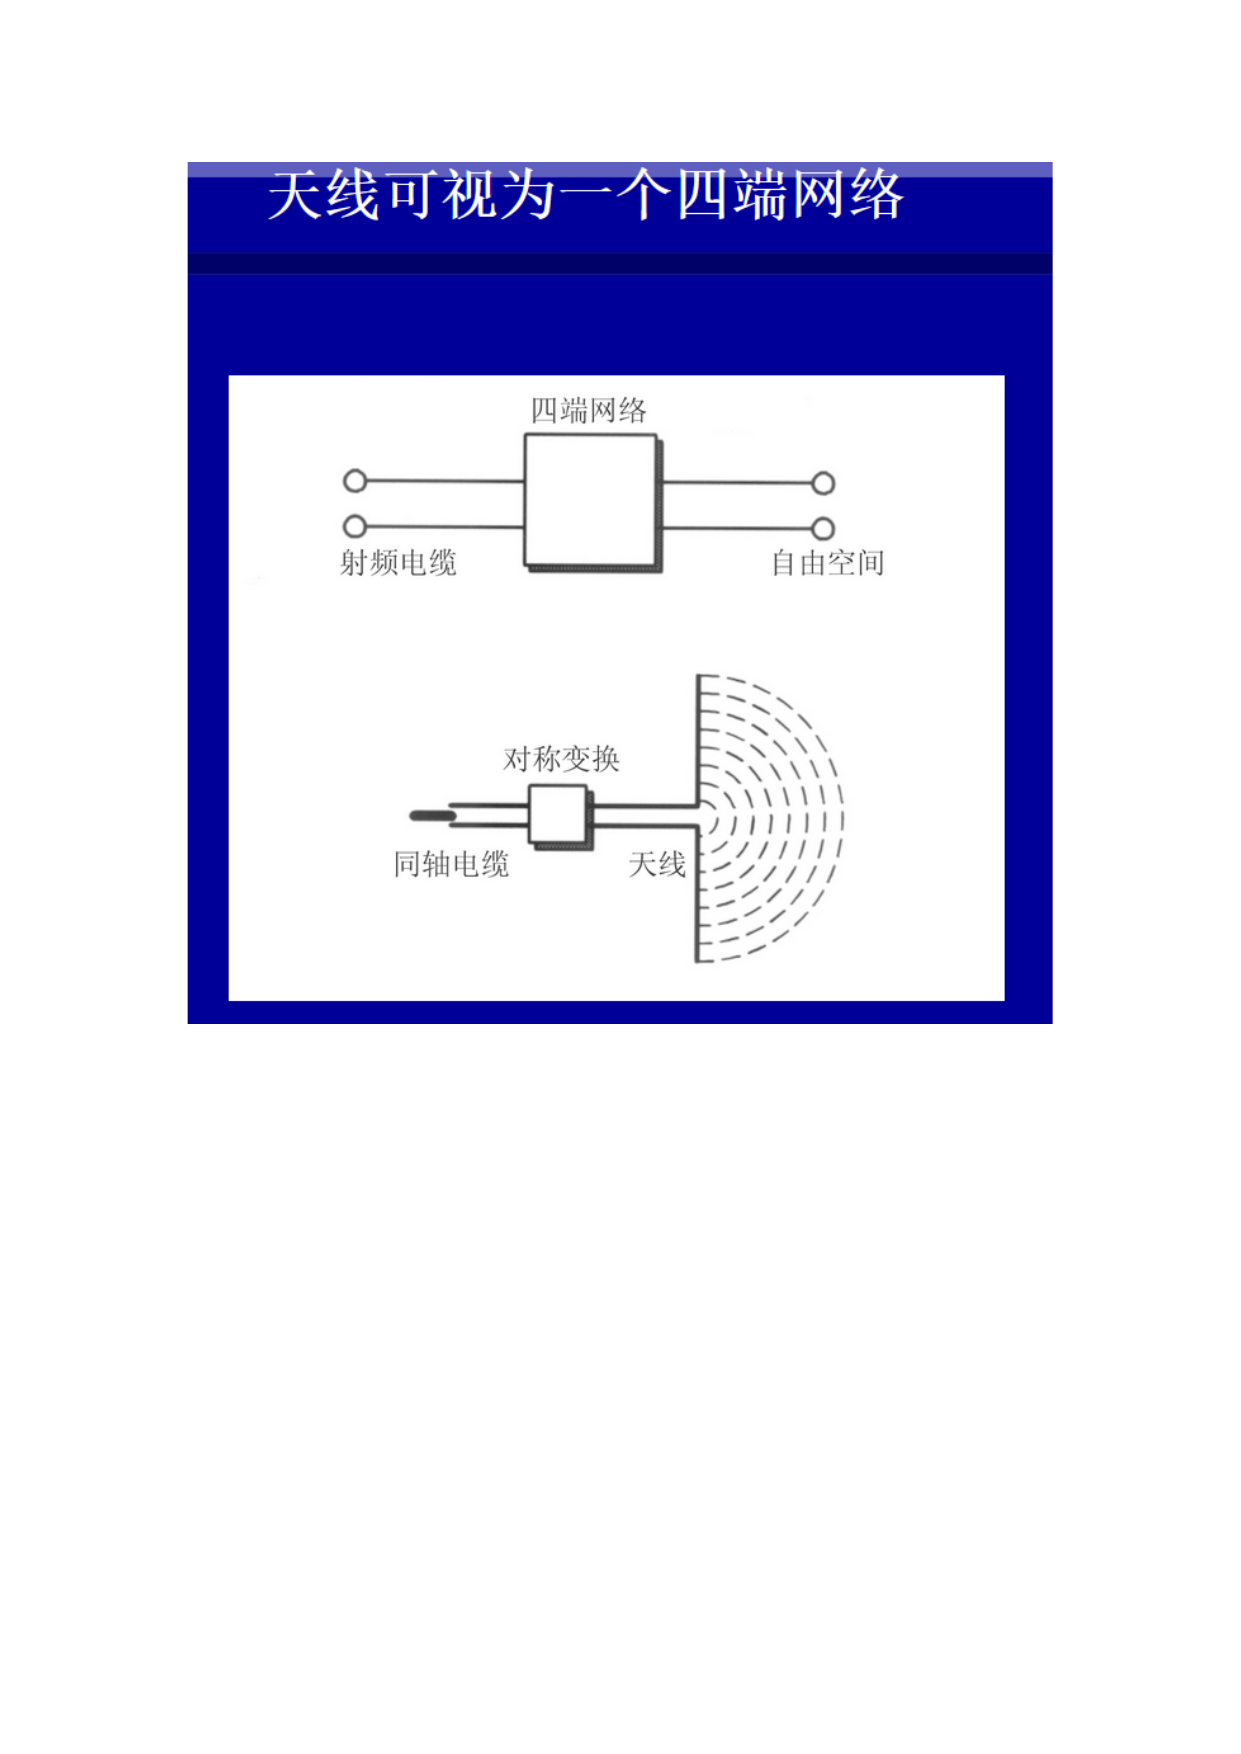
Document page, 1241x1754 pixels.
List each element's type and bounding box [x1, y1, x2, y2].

picture [187, 162, 1053, 1024]
